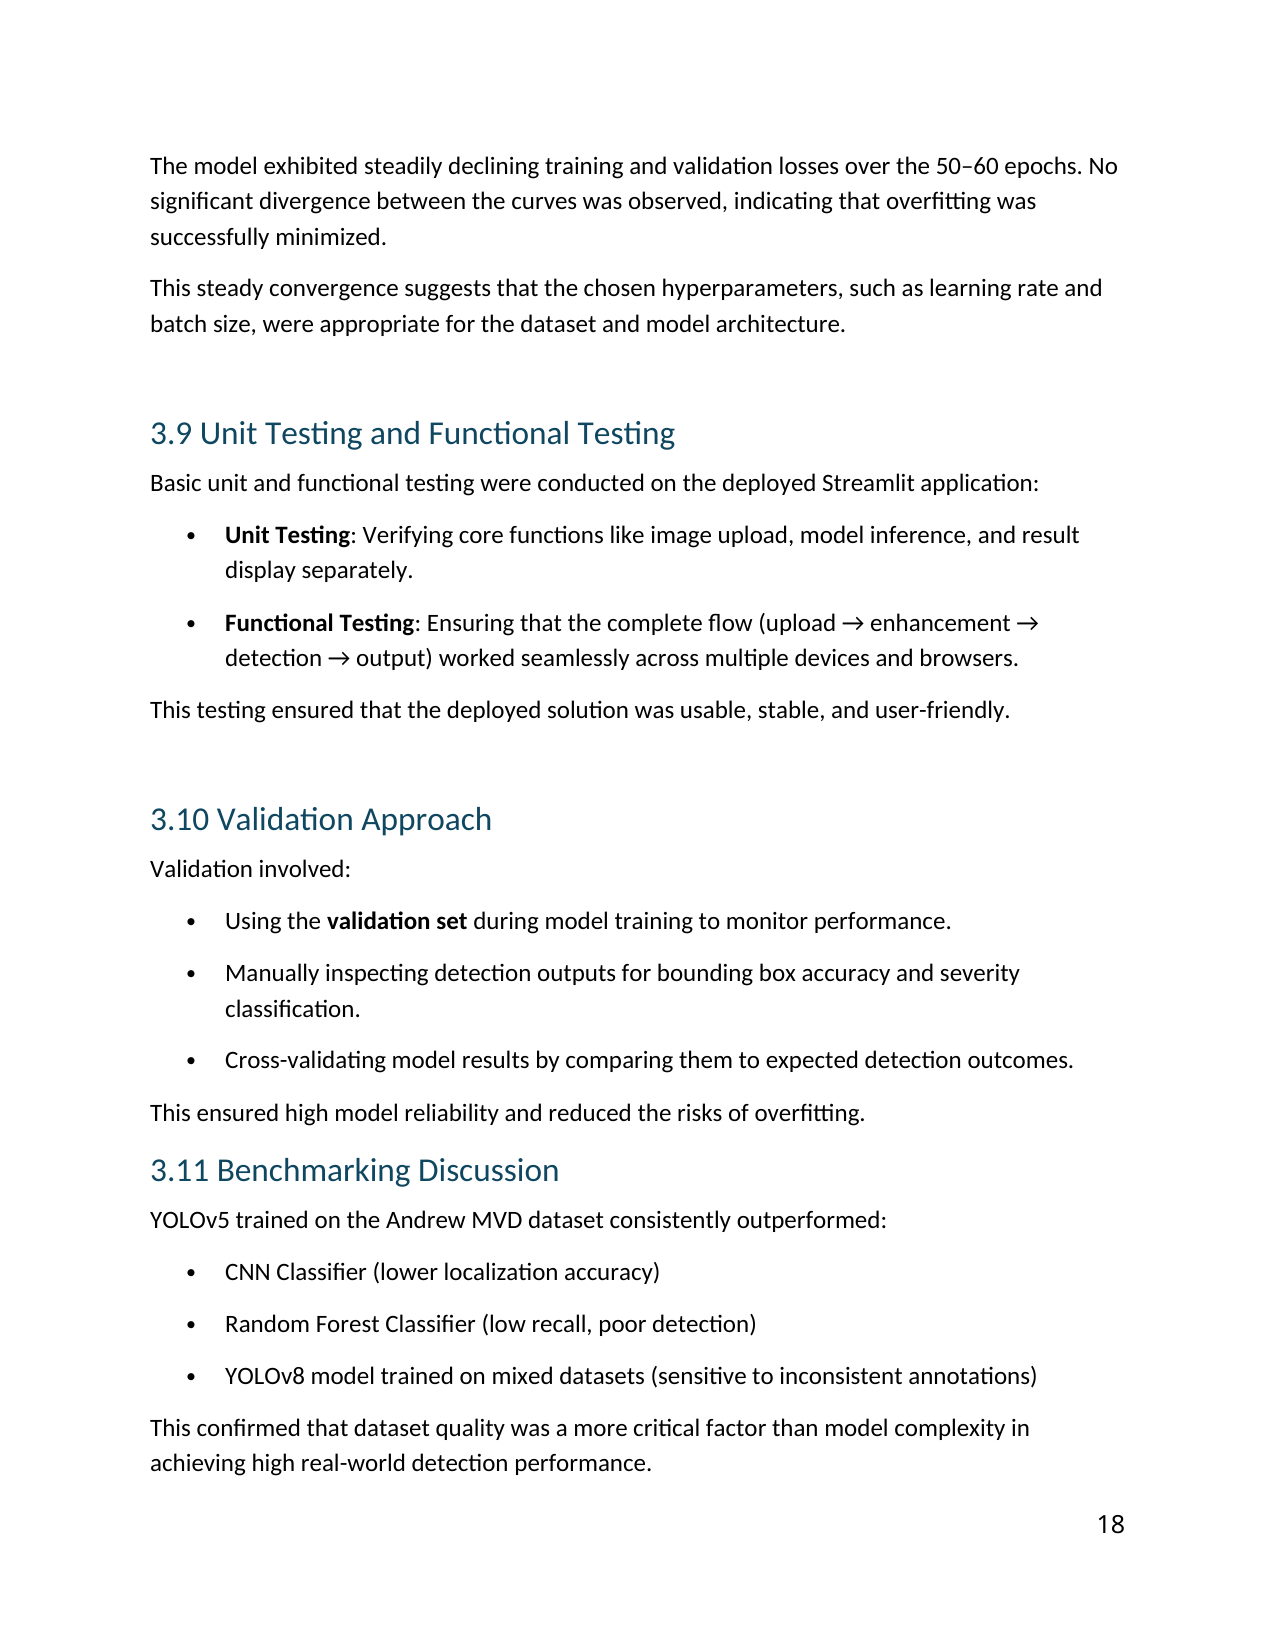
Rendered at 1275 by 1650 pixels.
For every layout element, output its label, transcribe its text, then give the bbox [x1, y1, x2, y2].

subtitle 3.11 Benchmarking Discussion [150, 1149, 1125, 1189]
text This ensured high model reliability and reduced the risks of overfitting. [150, 1097, 1125, 1127]
text Validation involved: [150, 853, 1125, 884]
list Random Forest Classifier (low recall, poor detection) [187, 1308, 1125, 1339]
subtitle 3.10 Validation Approach [150, 798, 1125, 839]
text This steady convergence suggests that the chosen hyperparameters, such as learning rate and batch size, were appropriate for the dataset and model architecture. [150, 273, 1125, 338]
text YOLOv5 trained on the Andrew MVD dataset consistently outperformed: [150, 1204, 1125, 1235]
list Cross-validating model results by comparing them to expected detection outcomes. [187, 1045, 1125, 1075]
list Using the validation set during model training to monitor performance. [187, 905, 1125, 936]
list Manually inspecting detection outputs for bounding box accuracy and severity classification. [187, 957, 1125, 1023]
list CNN Classifier (lower localization accuracy) [187, 1256, 1125, 1287]
text This confirmed that dataset quality was a more critical factor than model complexity in achieving high real-world detection performance. [150, 1412, 1125, 1478]
list YOLOv8 model trained on mixed datasets (sensitive to inconsistent annotations) [187, 1360, 1125, 1391]
list Unit Testing: Verifying core functions like image upload, model inference, and result display separately. [187, 519, 1125, 585]
text This testing ensured that the deployed solution was usable, stable, and user-friendly. [150, 694, 1125, 724]
text Basic unit and functional testing were conducted on the deployed Streamlit application: [150, 467, 1125, 498]
list Functional Testing: Ensuring that the complete flow (upload → enhancement → detection → output) worked seamlessly across multiple devices and browsers. [187, 607, 1125, 672]
subtitle 3.9 Unit Testing and Functional Testing [150, 412, 1125, 453]
text The model exhibited steadily declining training and validation losses over the 50–60 epochs. No significant divergence between the curves was observed, indicating that overfitting was successfully minimized. [150, 150, 1125, 251]
